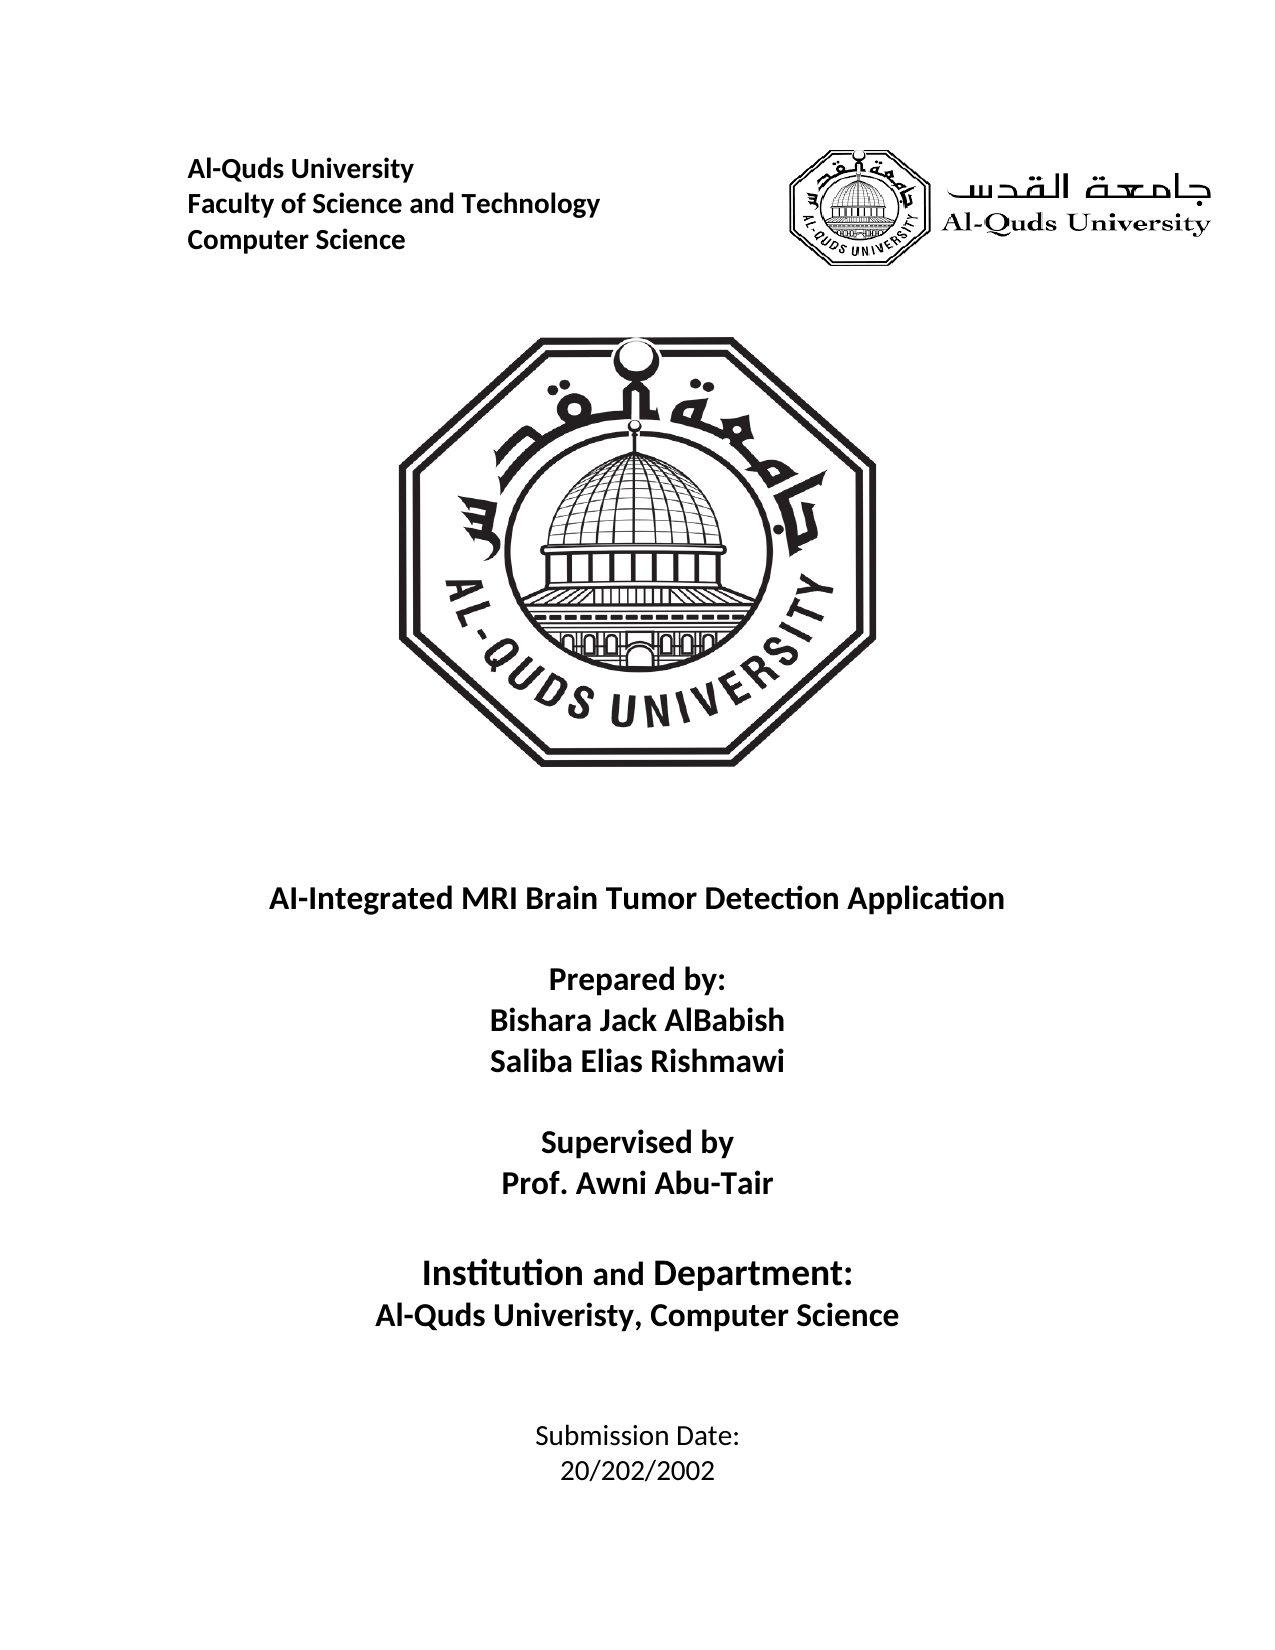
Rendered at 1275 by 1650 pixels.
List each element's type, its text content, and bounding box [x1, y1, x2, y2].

picture [789, 150, 1216, 266]
text Faculty of Science and Technology [187, 186, 789, 221]
text Bishara Jack AlBabish [187, 999, 1087, 1040]
text AI-Integrated MRI Brain Tumor Detection Application [187, 877, 1087, 918]
picture [398, 337, 877, 767]
text Submission Date: [187, 1417, 1087, 1452]
text Al-Quds University [187, 150, 789, 186]
text Computer Science [187, 221, 789, 257]
text Supervised by [187, 1121, 1087, 1162]
text 20/202/2002 [187, 1452, 1087, 1488]
text Saliba Elias Rishmawi [187, 1040, 1087, 1081]
text Prof. Awni Abu-Tair [187, 1162, 1087, 1203]
text Al-Quds Univeristy, Computer Science [187, 1294, 1087, 1335]
text Institution and Department: [187, 1248, 1087, 1294]
text Prepared by: [187, 958, 1087, 999]
